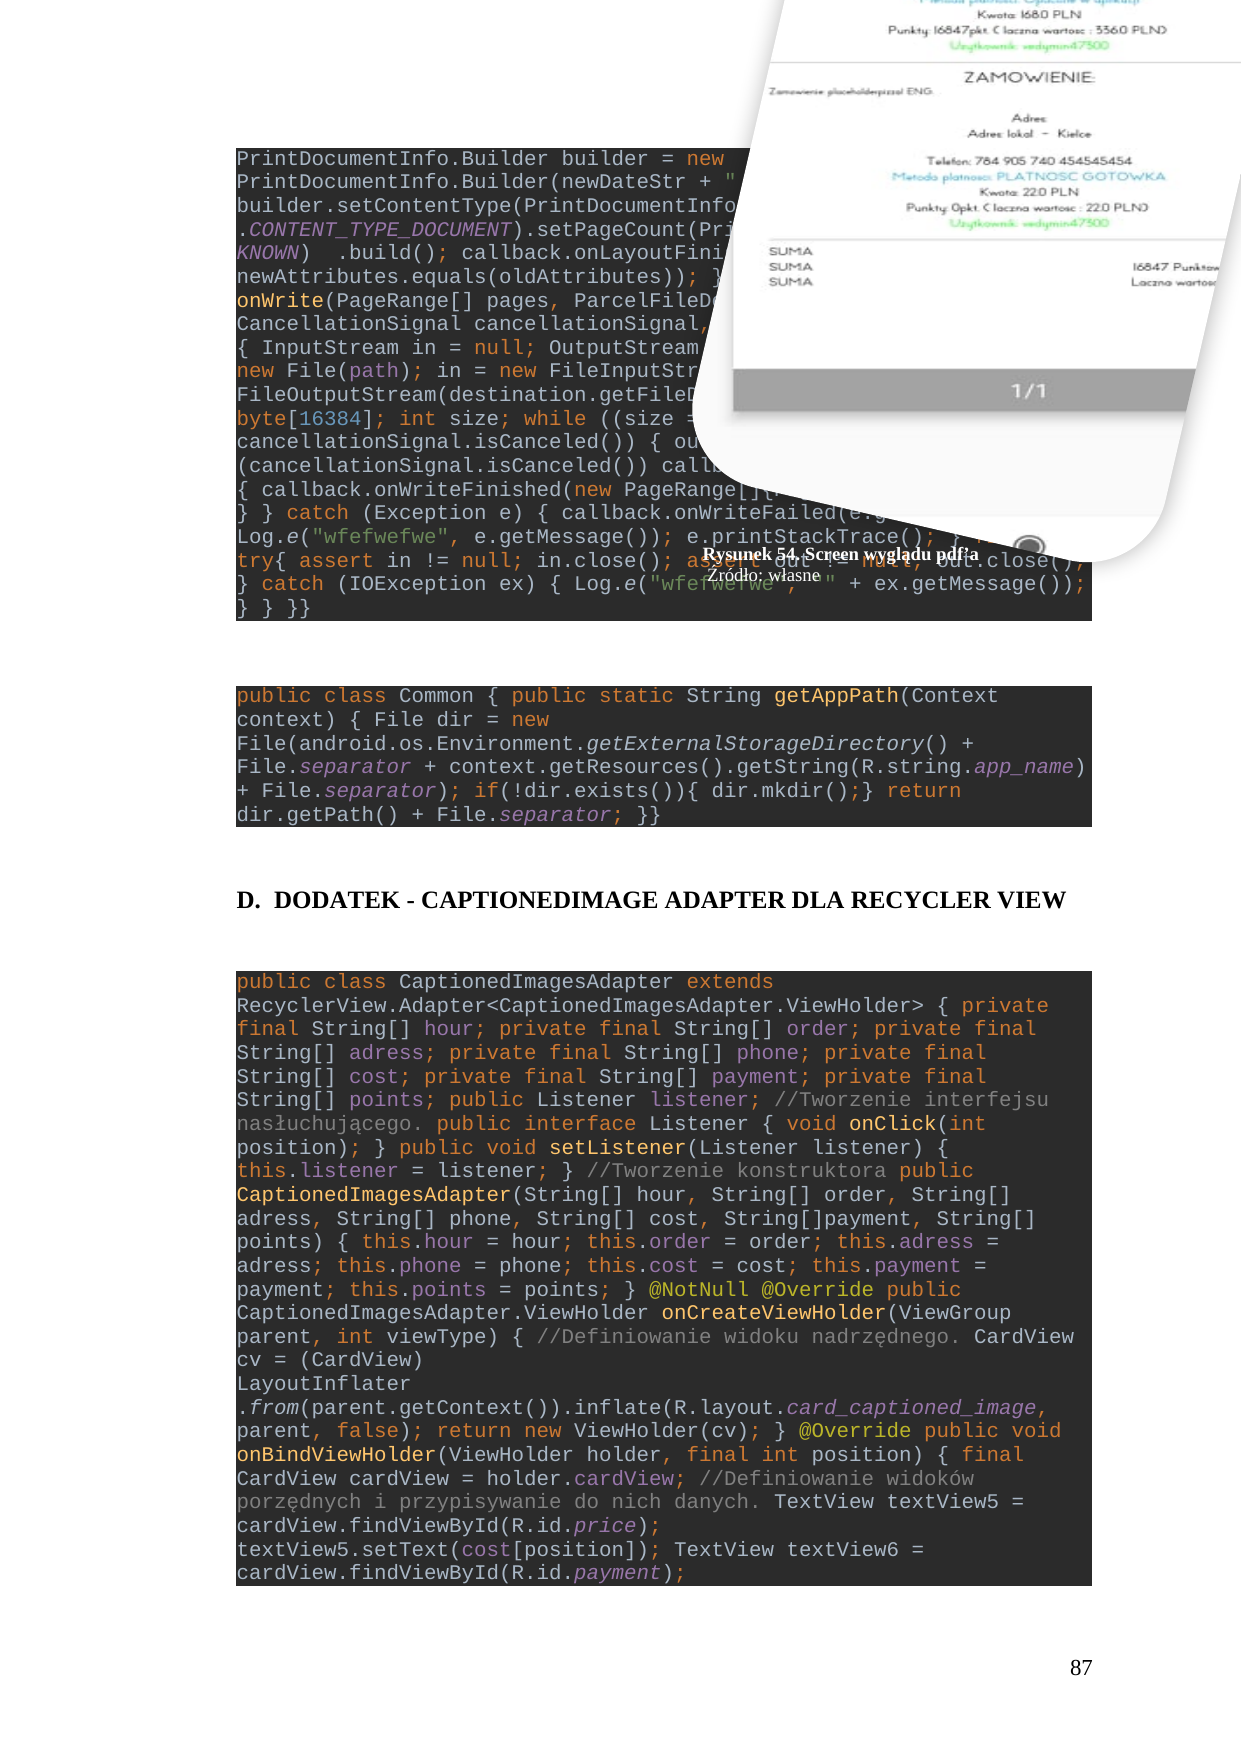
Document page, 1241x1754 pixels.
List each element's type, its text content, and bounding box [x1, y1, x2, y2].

text public class Common { public static String getAppPath(Context context) { File dir = new File(android.os.Environment.getExternalStorageDirectory() + File.separator + context.getResources().getString(R.string.app_name) + File.separator); if(!dir.exists()){ dir.mkdir();} return dir.getPath() + File.separator; }} [236, 686, 1092, 827]
list DODATEK - CAPTIONEDIMAGE ADAPTER DLA RECYCLER VIEW [236, 885, 1092, 914]
picture [692, 0, 1241, 563]
